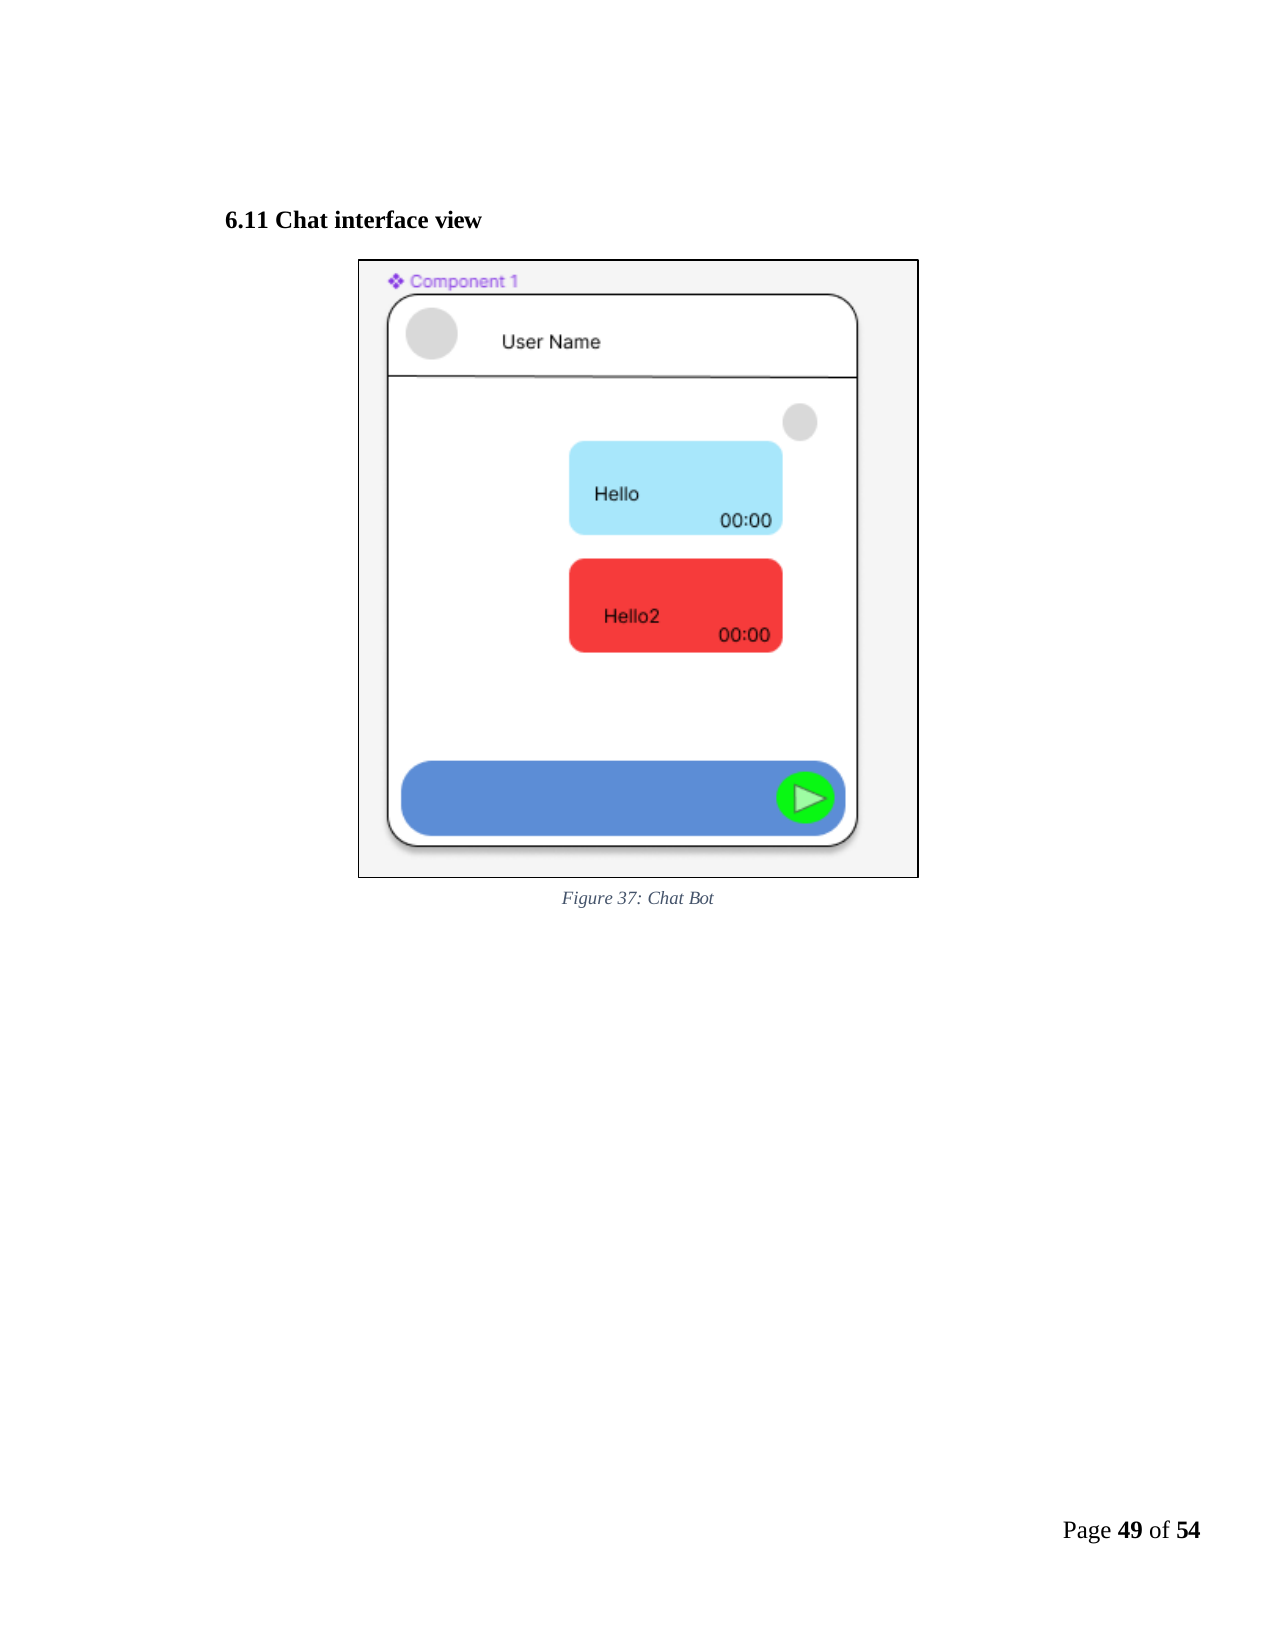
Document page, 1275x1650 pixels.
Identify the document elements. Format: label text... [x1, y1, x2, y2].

text Figure 37: Chat Bot [117, 265, 1159, 908]
subtitle Chat interface view [225, 205, 1167, 234]
picture [359, 261, 917, 265]
